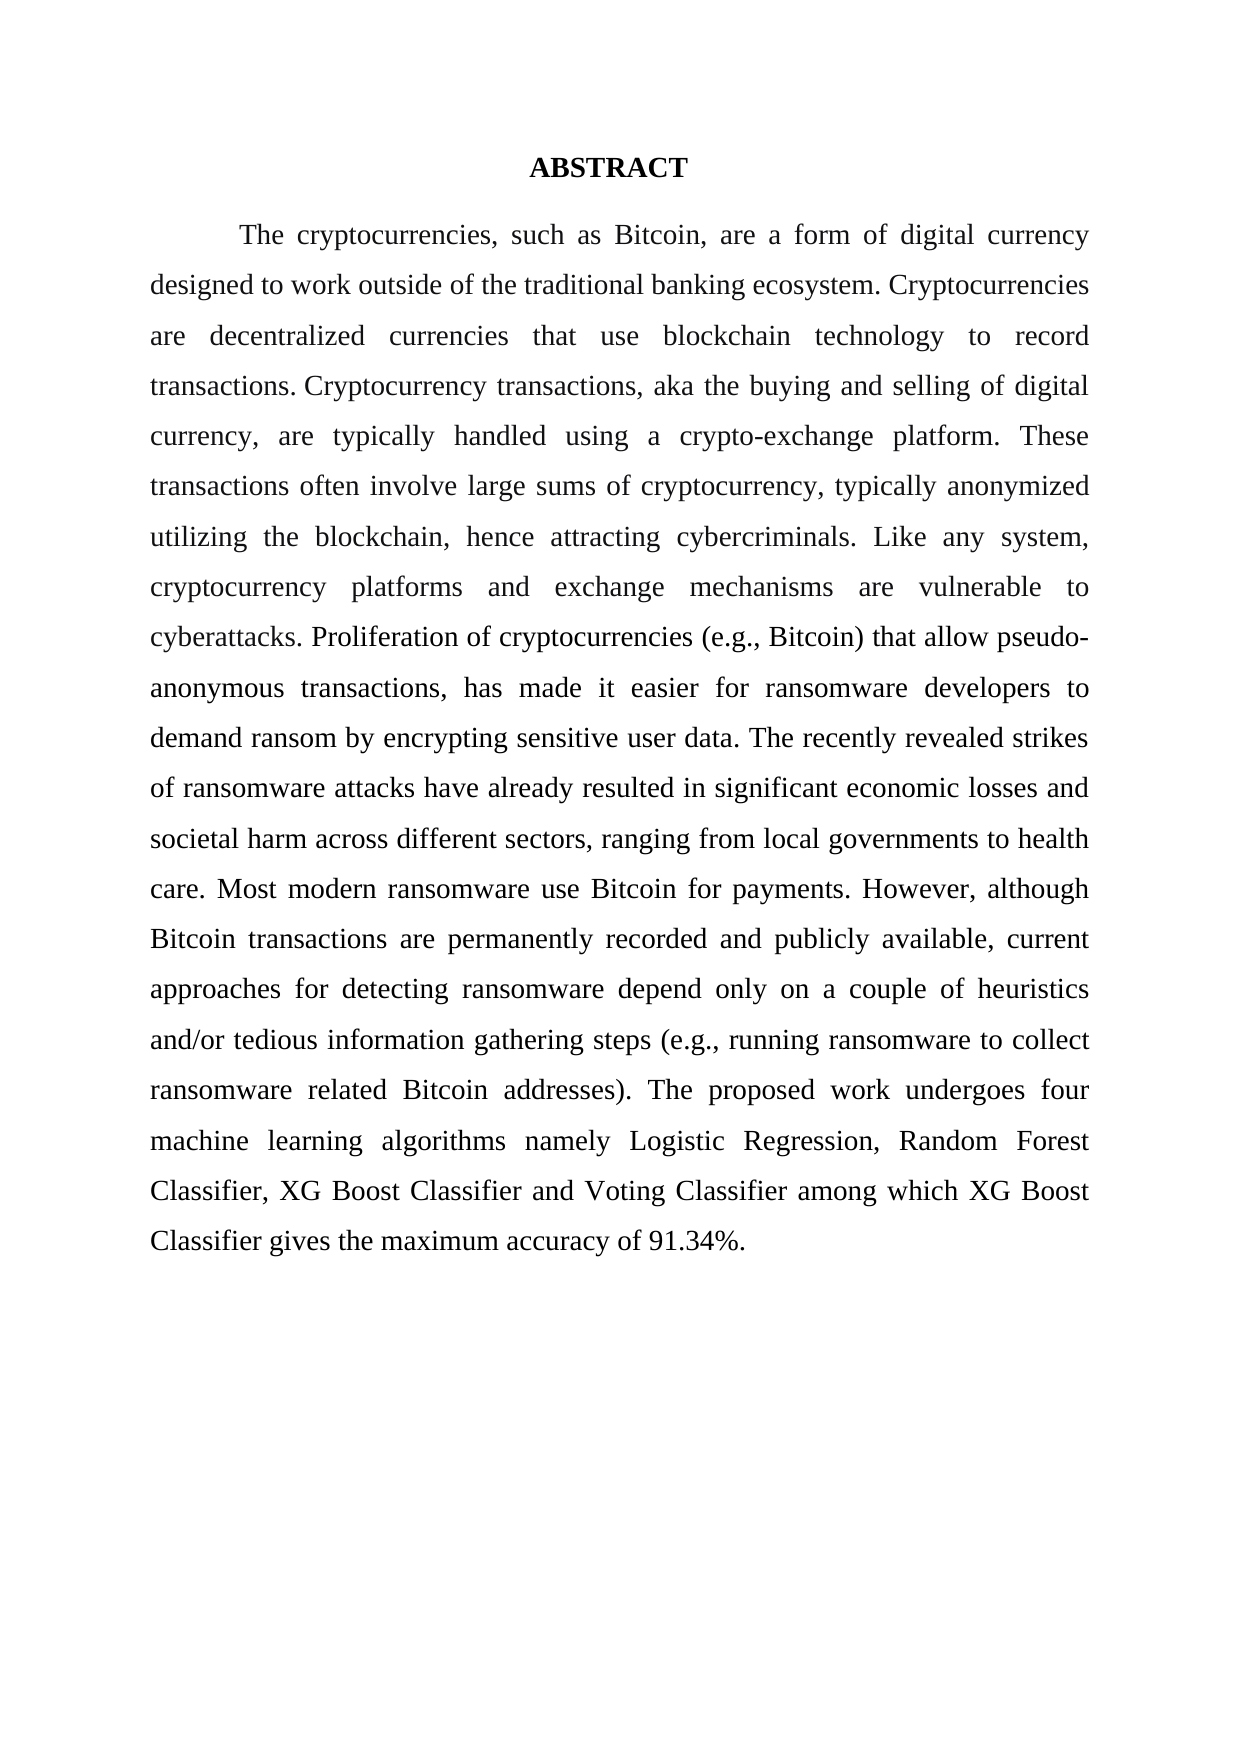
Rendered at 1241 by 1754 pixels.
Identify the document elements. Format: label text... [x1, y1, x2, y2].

text The cryptocurrencies, such as Bitcoin, are a form of digital currency designed to work outside of the traditional banking ecosystem. Cryptocurrencies are decentralized currencies that use blockchain technology to record transactions. Cryptocurrency transactions, aka the buying and selling of digital currency, are typically handled using a crypto-exchange platform. These transactions often involve large sums of cryptocurrency, typically anonymized utilizing the blockchain, hence attracting cybercriminals. Like any system, cryptocurrency platforms and exchange mechanisms are vulnerable to cyberattacks. Proliferation of cryptocurrencies (e.g., Bitcoin) that allow pseudo-anonymous transactions, has made it easier for ransomware developers to demand ransom by encrypting sensitive user data. The recently revealed strikes of ransomware attacks have already resulted in significant economic losses and societal harm across different sectors, ranging from local governments to health care. Most modern ransomware use Bitcoin for payments. However, although Bitcoin transactions are permanently recorded and publicly available, current approaches for detecting ransomware depend only on a couple of heuristics and/or tedious information gathering steps (e.g., running ransomware to collect ransomware related Bitcoin addresses). The proposed work undergoes four machine learning algorithms namely Logistic Regression, Random Forest Classifier, XG Boost Classifier and Voting Classifier among which XG Boost Classifier gives the maximum accuracy of 91.34%. [150, 217, 1090, 1257]
text ABSTRACT [150, 150, 1090, 183]
